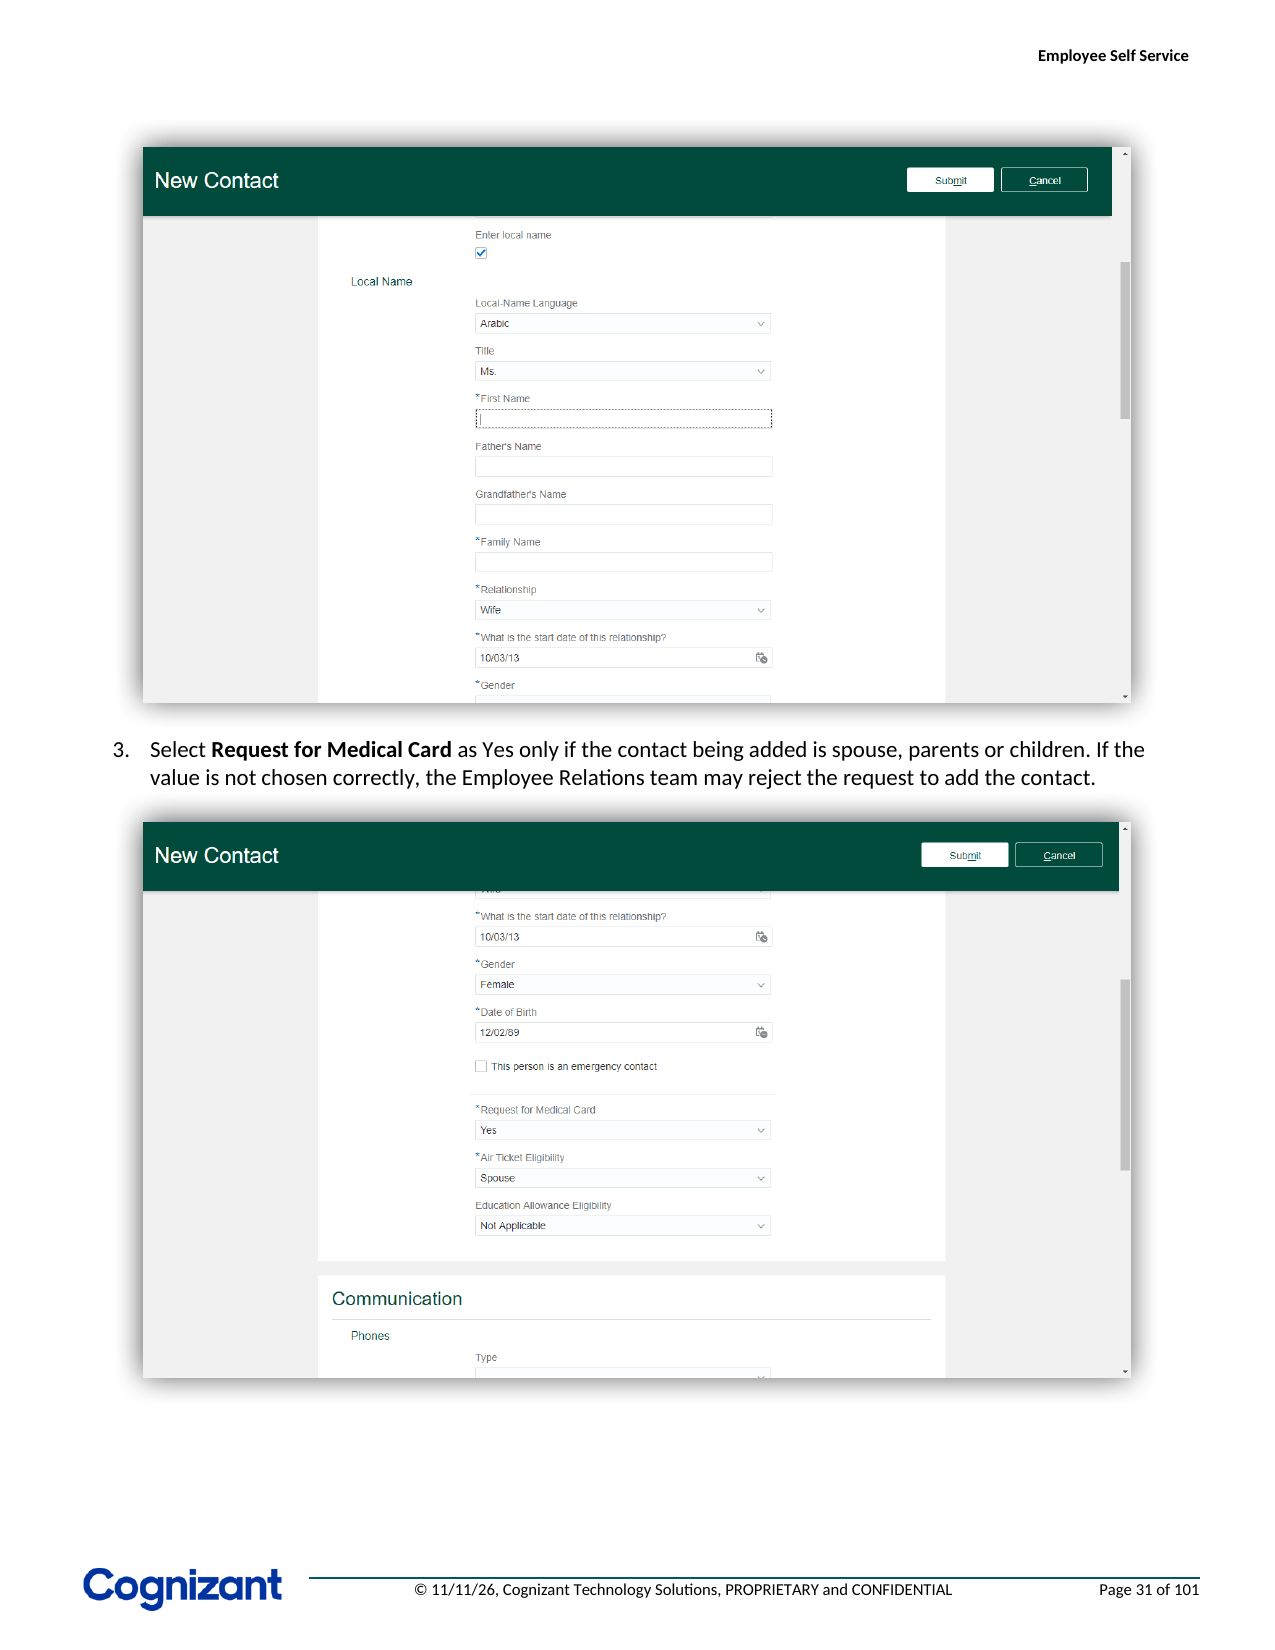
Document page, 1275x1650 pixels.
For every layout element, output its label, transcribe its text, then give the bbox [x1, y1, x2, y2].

picture [143, 822, 1131, 1378]
picture [75, 1558, 299, 1614]
picture [143, 147, 1131, 703]
list Select Request for Medical Card as Yes only if the contact being added is spouse, parents or children. If the value is not chosen correctly, the Employee Relations team may reject the request to add the contact. [112, 735, 1200, 791]
